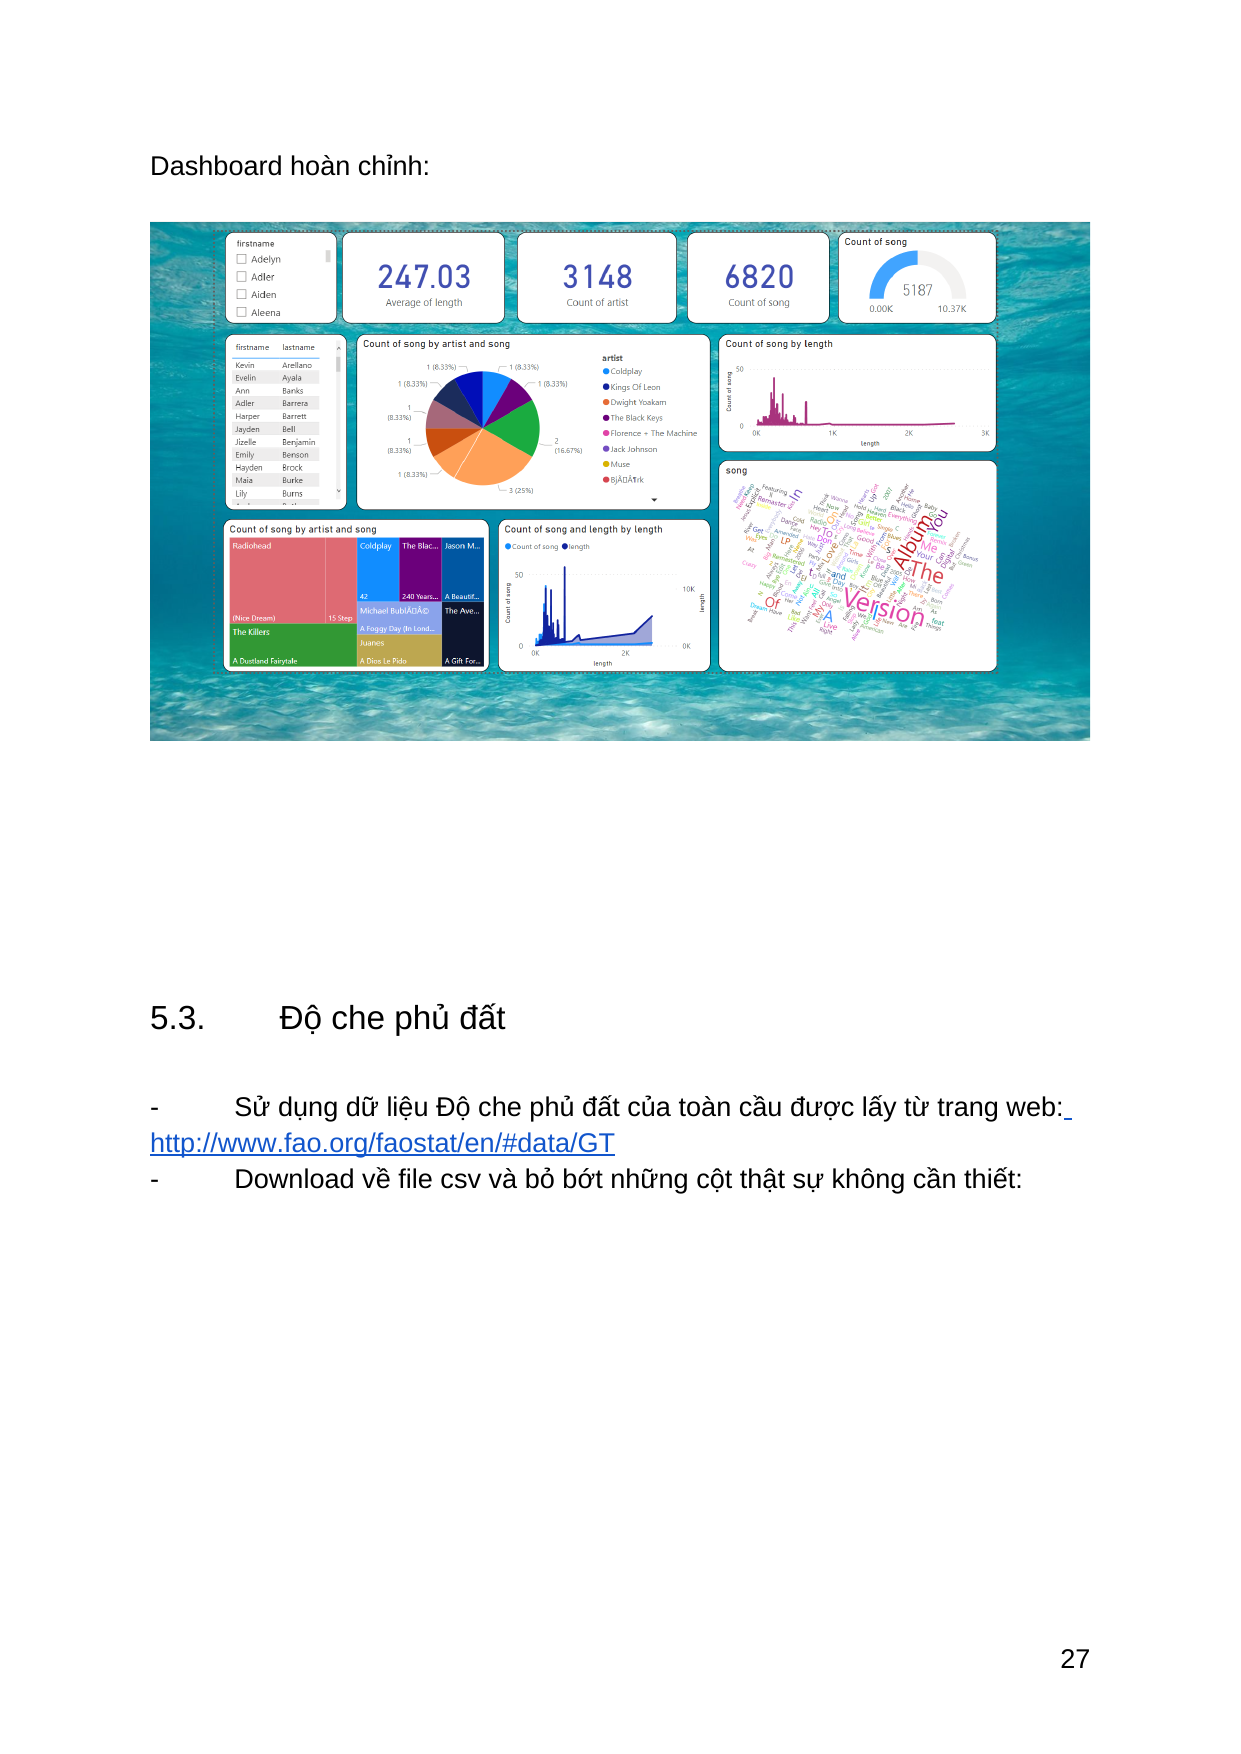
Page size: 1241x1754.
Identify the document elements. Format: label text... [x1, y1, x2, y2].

text - Download về file csv và bỏ bớt những cột thật sự không cần thiết: [150, 1163, 1090, 1194]
picture [150, 221, 1091, 741]
text - Sử dụng dữ liệu Độ che phủ đất của toàn cầu được lấy từ trang web: http://www.fao.org/faostat/en/#data/GT [150, 1091, 1090, 1158]
text Dashboard hoàn chỉnh: [150, 150, 1090, 181]
subtitle 5.3. Độ che phủ đất [150, 998, 1090, 1037]
